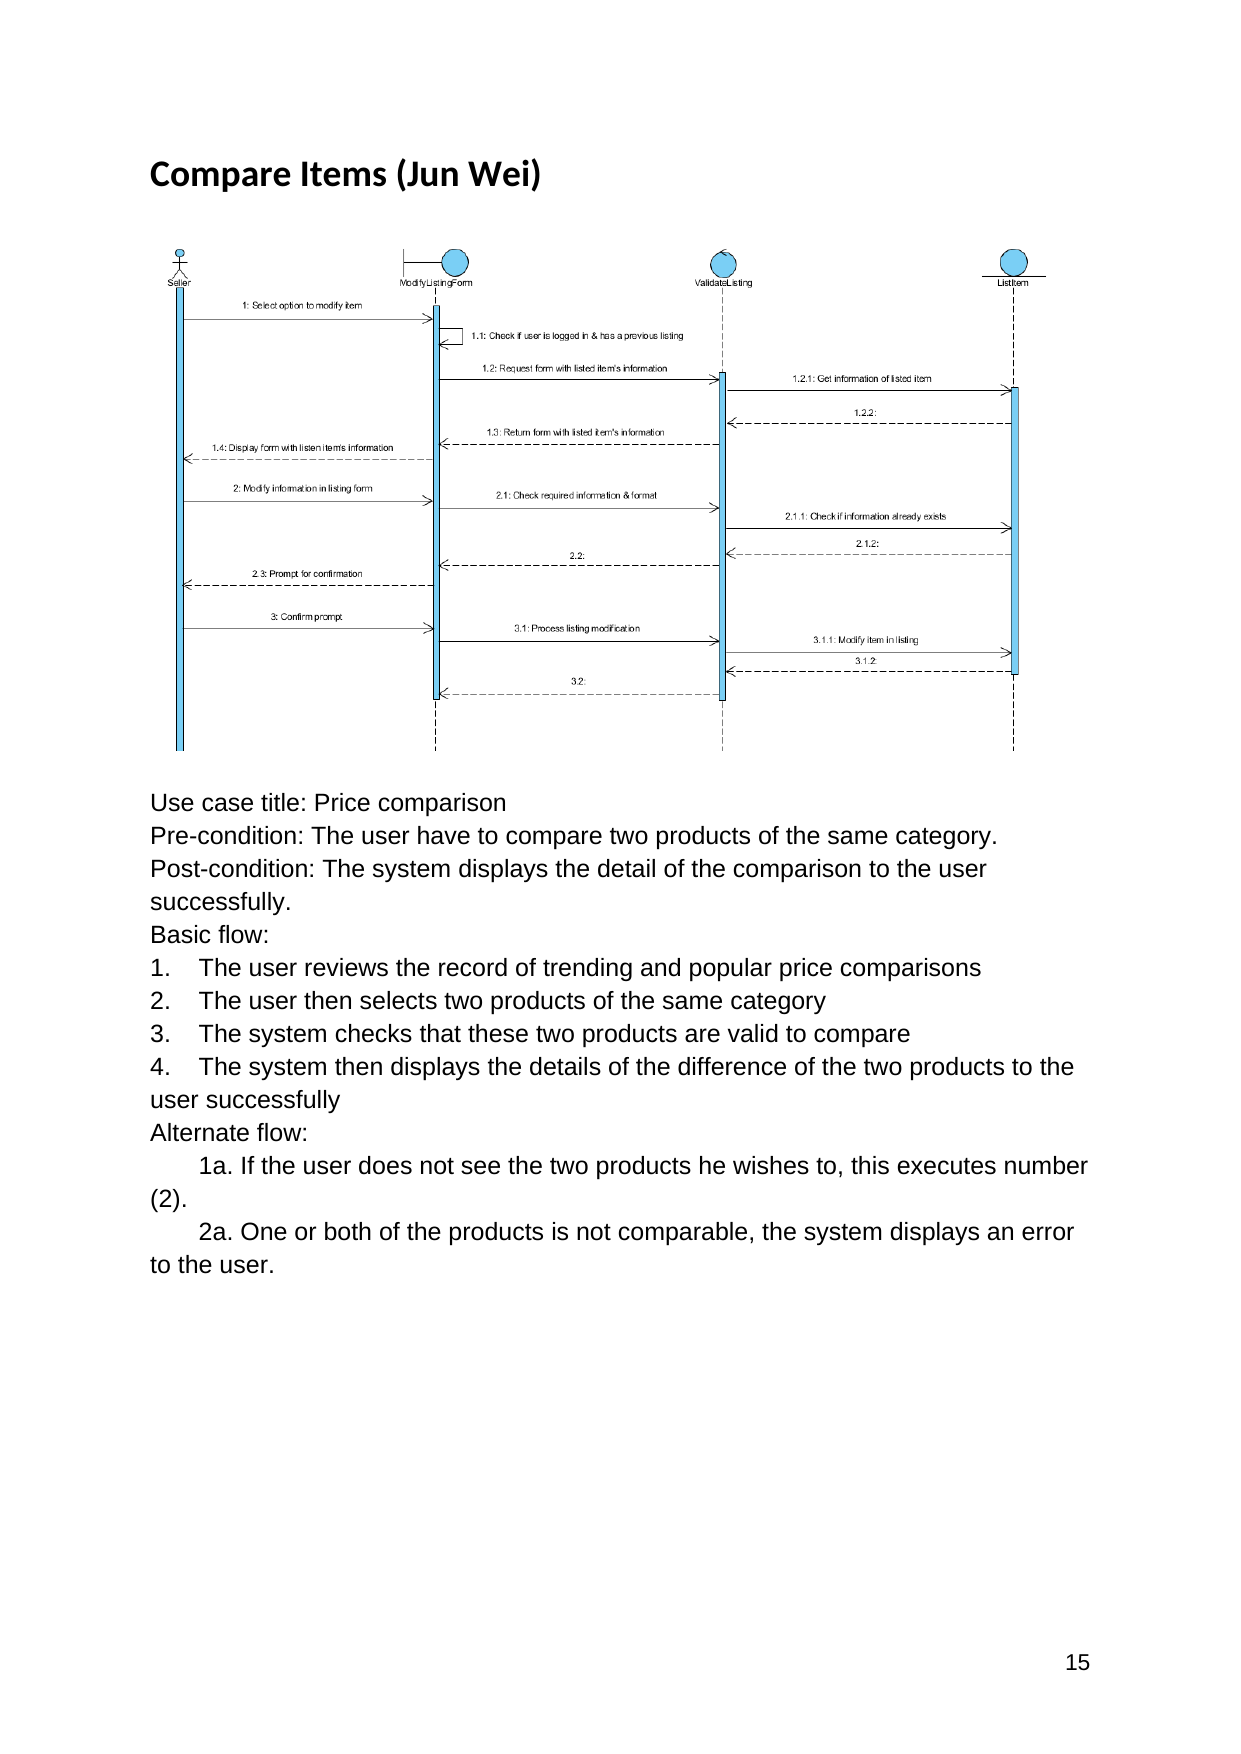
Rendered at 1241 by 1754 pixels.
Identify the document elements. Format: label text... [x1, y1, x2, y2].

text Compare Items (Jun Wei) [150, 150, 1090, 196]
text Use case title: Price comparison Pre-condition: The user have to compare two products of the same category. Post-condition: The system displays the detail of the comparison to the user successfully. Basic flow: 1. The user reviews the record of trending and popular price comparisons 2. The user then selects two products of the same category 3. The system checks that these two products are valid to compare 4. The system then displays the details of the difference of the two products to the user successfully Alternate flow: 1a. If the user does not see the two products he wishes to, this executes number (2). 2a. One or both of the products is not comparable, the system displays an error to the user. [150, 788, 1090, 1279]
picture [150, 236, 1091, 751]
